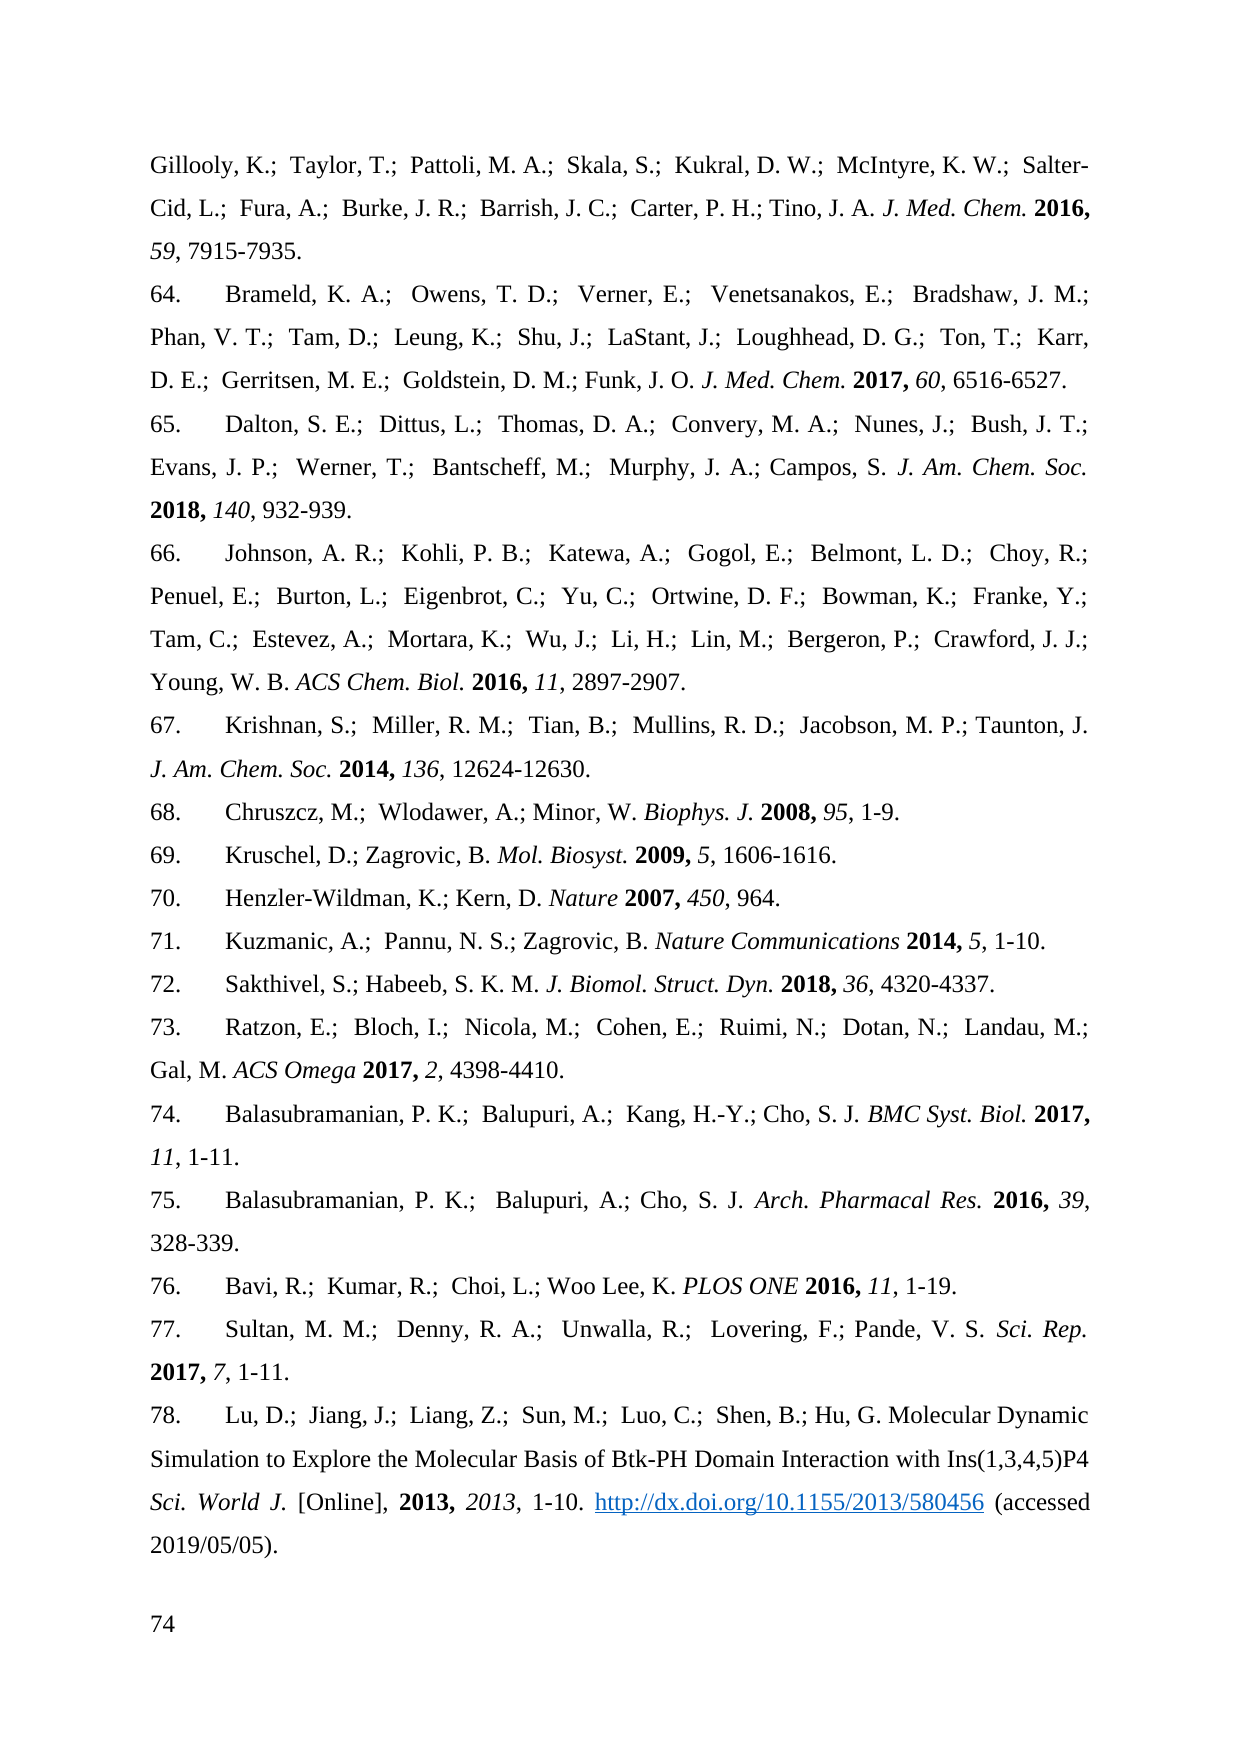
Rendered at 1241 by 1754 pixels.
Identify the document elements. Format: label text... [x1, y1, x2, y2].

text 76. Bavi, R.; Kumar, R.; Choi, L.; Woo Lee, K. PLOS ONE 2016, 11, 1-19. [150, 1271, 1090, 1300]
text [150, 150, 1090, 265]
text 67. Krishnan, S.; Miller, R. M.; Tian, B.; Mullins, R. D.; Jacobson, M. P.; Taunton, J. J. Am. Chem. Soc. 2014, 136, 12624-12630. [150, 711, 1090, 782]
text 68. Chruszcz, M.; Wlodawer, A.; Minor, W. Biophys. J. 2008, 95, 1-9. [150, 797, 1090, 826]
text 70. Henzler-Wildman, K.; Kern, D. Nature 2007, 450, 964. [150, 883, 1090, 912]
text 74. Balasubramanian, P. K.; Balupuri, A.; Kang, H.-Y.; Cho, S. J. BMC Syst. Biol. 2017, 11, 1-11. [150, 1099, 1090, 1171]
text 65. Dalton, S. E.; Dittus, L.; Thomas, D. A.; Convery, M. A.; Nunes, J.; Bush, J. T.; Evans, J. P.; Werner, T.; Bantscheff, M.; Murphy, J. A.; Campos, S. J. Am. Chem. Soc. 2018, 140, 932-939. [150, 409, 1090, 524]
text 75. Balasubramanian, P. K.; Balupuri, A.; Cho, S. J. Arch. Pharmacal Res. 2016, 39, 328-339. [150, 1185, 1090, 1257]
text 66. Johnson, A. R.; Kohli, P. B.; Katewa, A.; Gogol, E.; Belmont, L. D.; Choy, R.; Penuel, E.; Burton, L.; Eigenbrot, C.; Yu, C.; Ortwine, D. F.; Bowman, K.; Franke, Y.; Tam, C.; Estevez, A.; Mortara, K.; Wu, J.; Li, H.; Lin, M.; Bergeron, P.; Crawford, J. J.; Young, W. B. ACS Chem. Biol. 2016, 11, 2897-2907. [150, 538, 1090, 696]
text 78. Lu, D.; Jiang, J.; Liang, Z.; Sun, M.; Luo, C.; Shen, B.; Hu, G. Molecular Dynamic Simulation to Explore the Molecular Basis of Btk-PH Domain Interaction with Ins(1,3,4,5)P4 Sci. World J. [Online], 2013, 2013, 1-10. http://dx.doi.org/10.1155/2013/580456 (accessed 2019/05/05). [150, 1401, 1090, 1559]
text 71. Kuzmanic, A.; Pannu, N. S.; Zagrovic, B. Nature Communications 2014, 5, 1-10. [150, 926, 1090, 955]
text 77. Sultan, M. M.; Denny, R. A.; Unwalla, R.; Lovering, F.; Pande, V. S. Sci. Rep. 2017, 7, 1-11. [150, 1314, 1090, 1386]
text 73. Ratzon, E.; Bloch, I.; Nicola, M.; Cohen, E.; Ruimi, N.; Dotan, N.; Landau, M.; Gal, M. ACS Omega 2017, 2, 4398-4410. [150, 1012, 1090, 1084]
text 69. Kruschel, D.; Zagrovic, B. Mol. Biosyst. 2009, 5, 1606-1616. [150, 840, 1090, 869]
text 64. Brameld, K. A.; Owens, T. D.; Verner, E.; Venetsanakos, E.; Bradshaw, J. M.; Phan, V. T.; Tam, D.; Leung, K.; Shu, J.; LaStant, J.; Loughhead, D. G.; Ton, T.; Karr, D. E.; Gerritsen, M. E.; Goldstein, D. M.; Funk, J. O. J. Med. Chem. 2017, 60, 6516-6527. [150, 279, 1090, 394]
text 72. Sakthivel, S.; Habeeb, S. K. M. J. Biomol. Struct. Dyn. 2018, 36, 4320-4337. [150, 969, 1090, 998]
